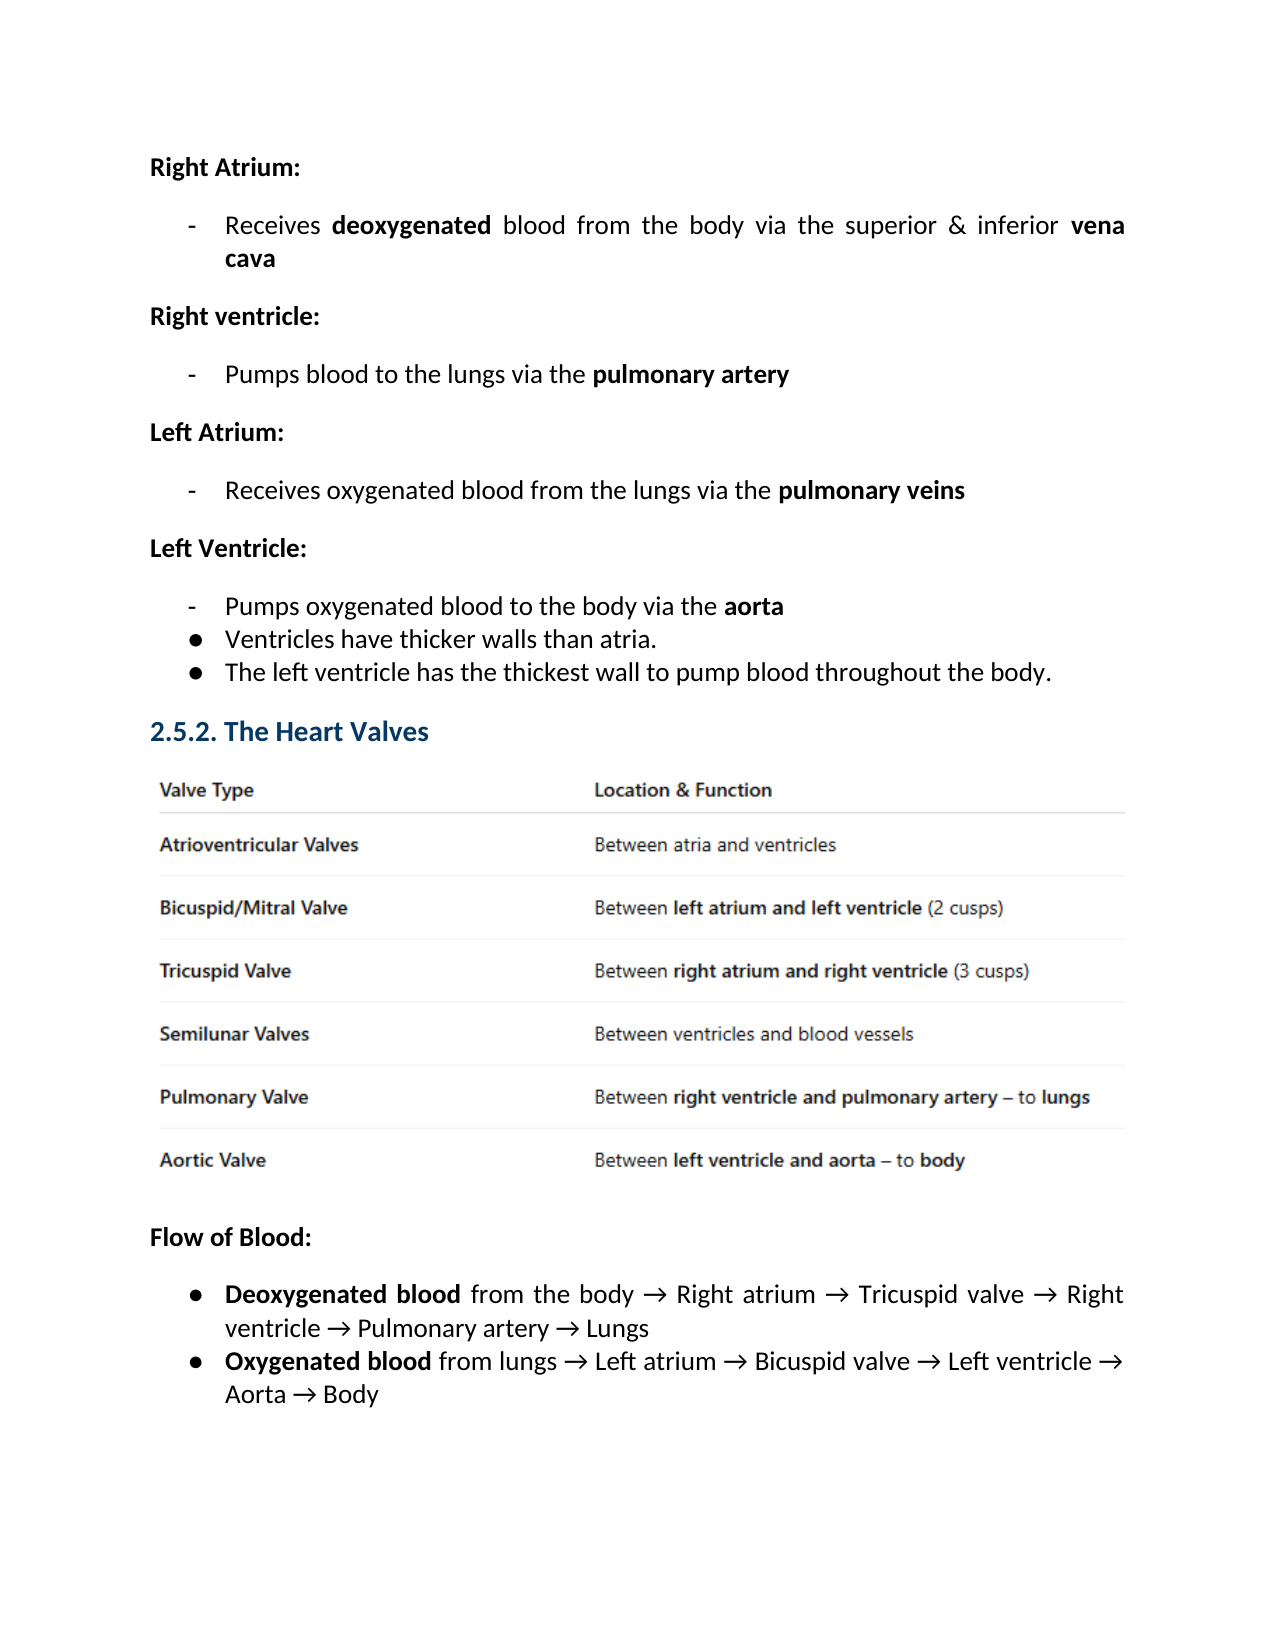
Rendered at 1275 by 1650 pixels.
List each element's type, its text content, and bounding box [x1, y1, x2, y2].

list Receives oxygenated blood from the lungs via the pulmonary veins [187, 473, 1125, 506]
text Left Atrium: [150, 415, 1125, 448]
text 2.5.2. The Heart Valves [150, 713, 1125, 749]
picture [150, 773, 1125, 1195]
list Pumps oxygenated blood to the body via the aorta [187, 589, 1125, 622]
list Receives deoxygenated blood from the body via the superior & inferior vena cava [187, 208, 1125, 274]
text Right ventricle: [150, 299, 1125, 332]
subtitle Flow of Blood: [150, 1220, 1125, 1253]
list Pumps blood to the lungs via the pulmonary artery [187, 357, 1125, 390]
text Left Ventricle: [150, 531, 1125, 564]
list Oxygenated blood from lungs → Left atrium → Bicuspid valve → Left ventricle → Aorta → Body [187, 1344, 1125, 1410]
text Right Atrium: [150, 150, 1125, 183]
list The left ventricle has the thickest wall to pump blood throughout the body. [187, 655, 1125, 688]
list Deoxygenated blood from the body → Right atrium → Tricuspid valve → Right ventricle → Pulmonary artery → Lungs [187, 1278, 1125, 1344]
list Ventricles have thicker walls than atria. [187, 622, 1125, 655]
